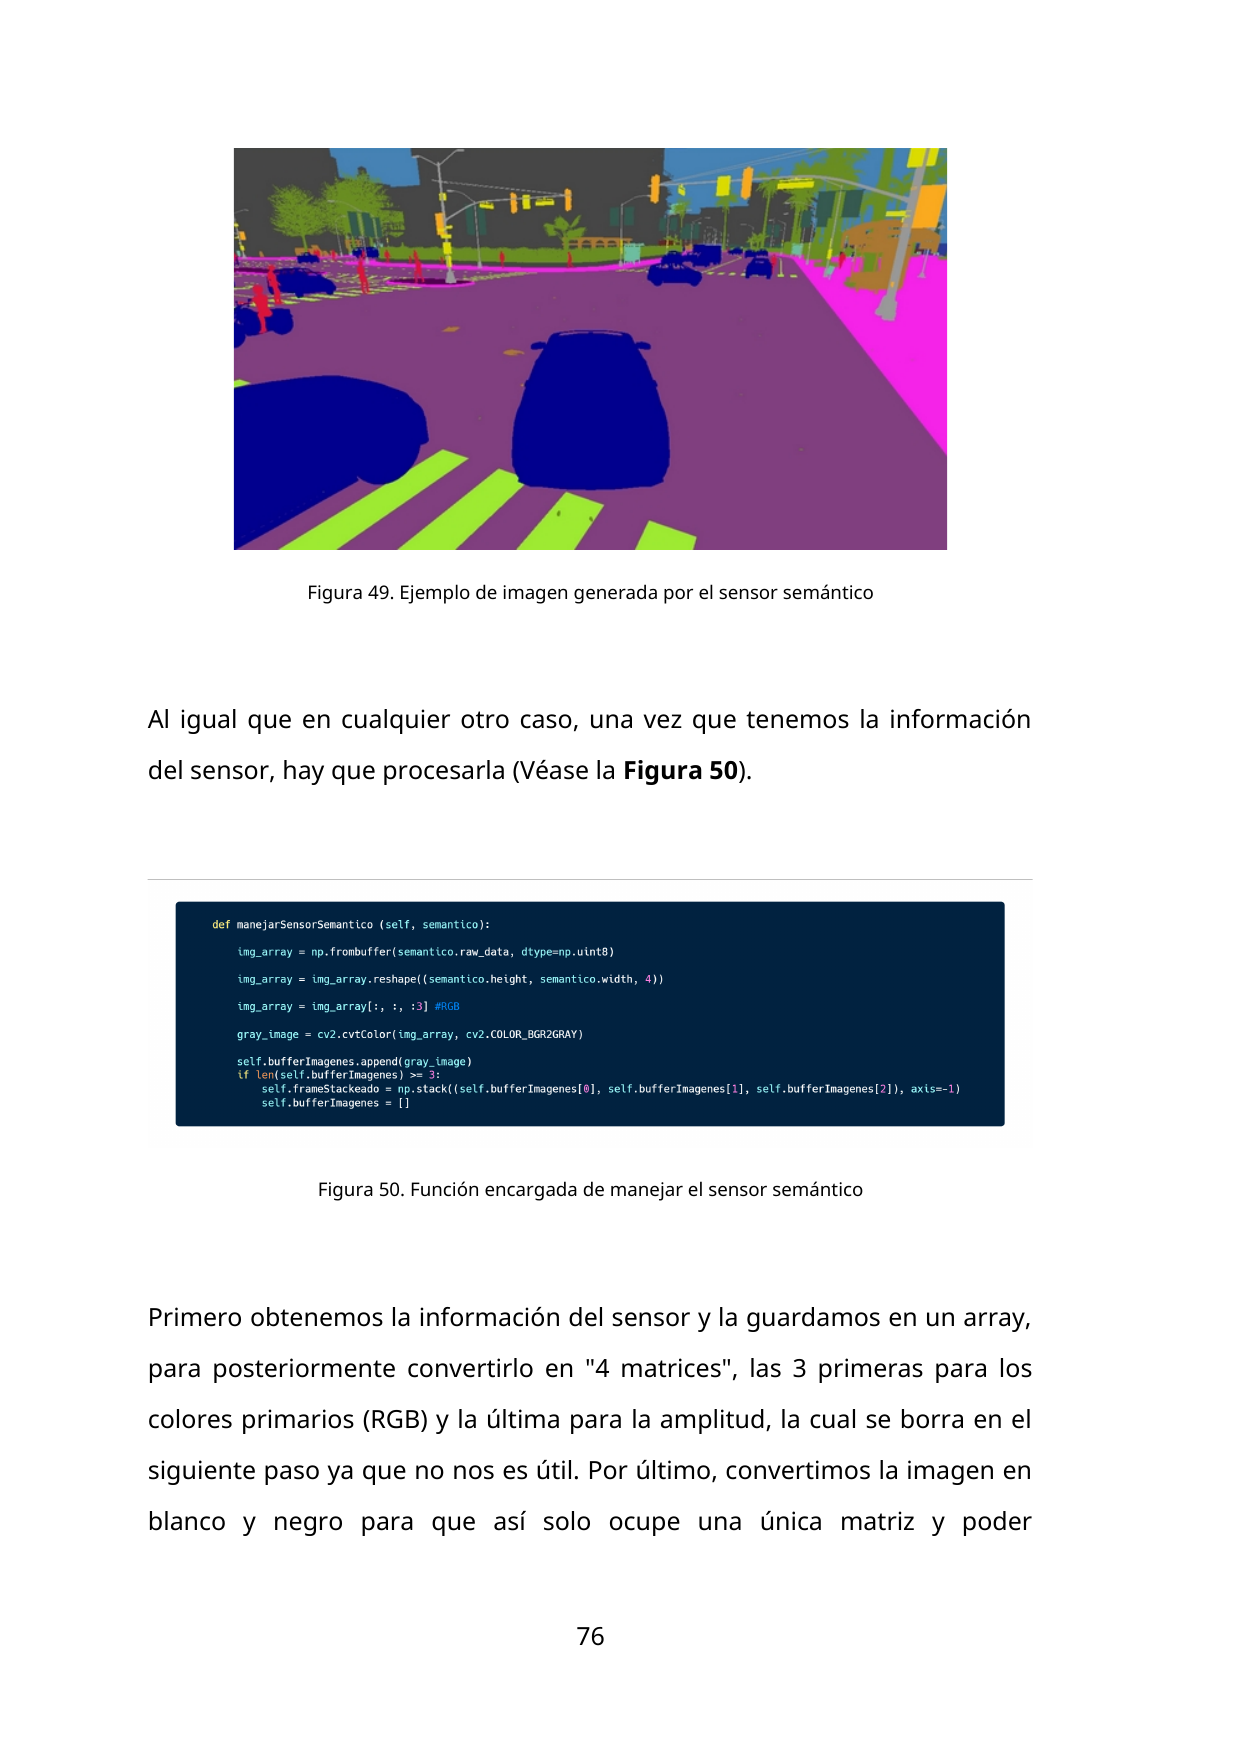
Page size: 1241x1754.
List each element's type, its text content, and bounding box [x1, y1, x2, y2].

text Figura 50. Función encargada de manejar el sensor semántico [148, 1177, 1033, 1202]
text Al igual que en cualquier otro caso, una vez que tenemos la información del sensor, hay que procesarla (Véase la Figura 50). [148, 702, 1033, 787]
picture [233, 148, 948, 550]
text Figura 49. Ejemplo de imagen generada por el sensor semántico [148, 579, 1033, 604]
picture [147, 879, 1033, 1148]
